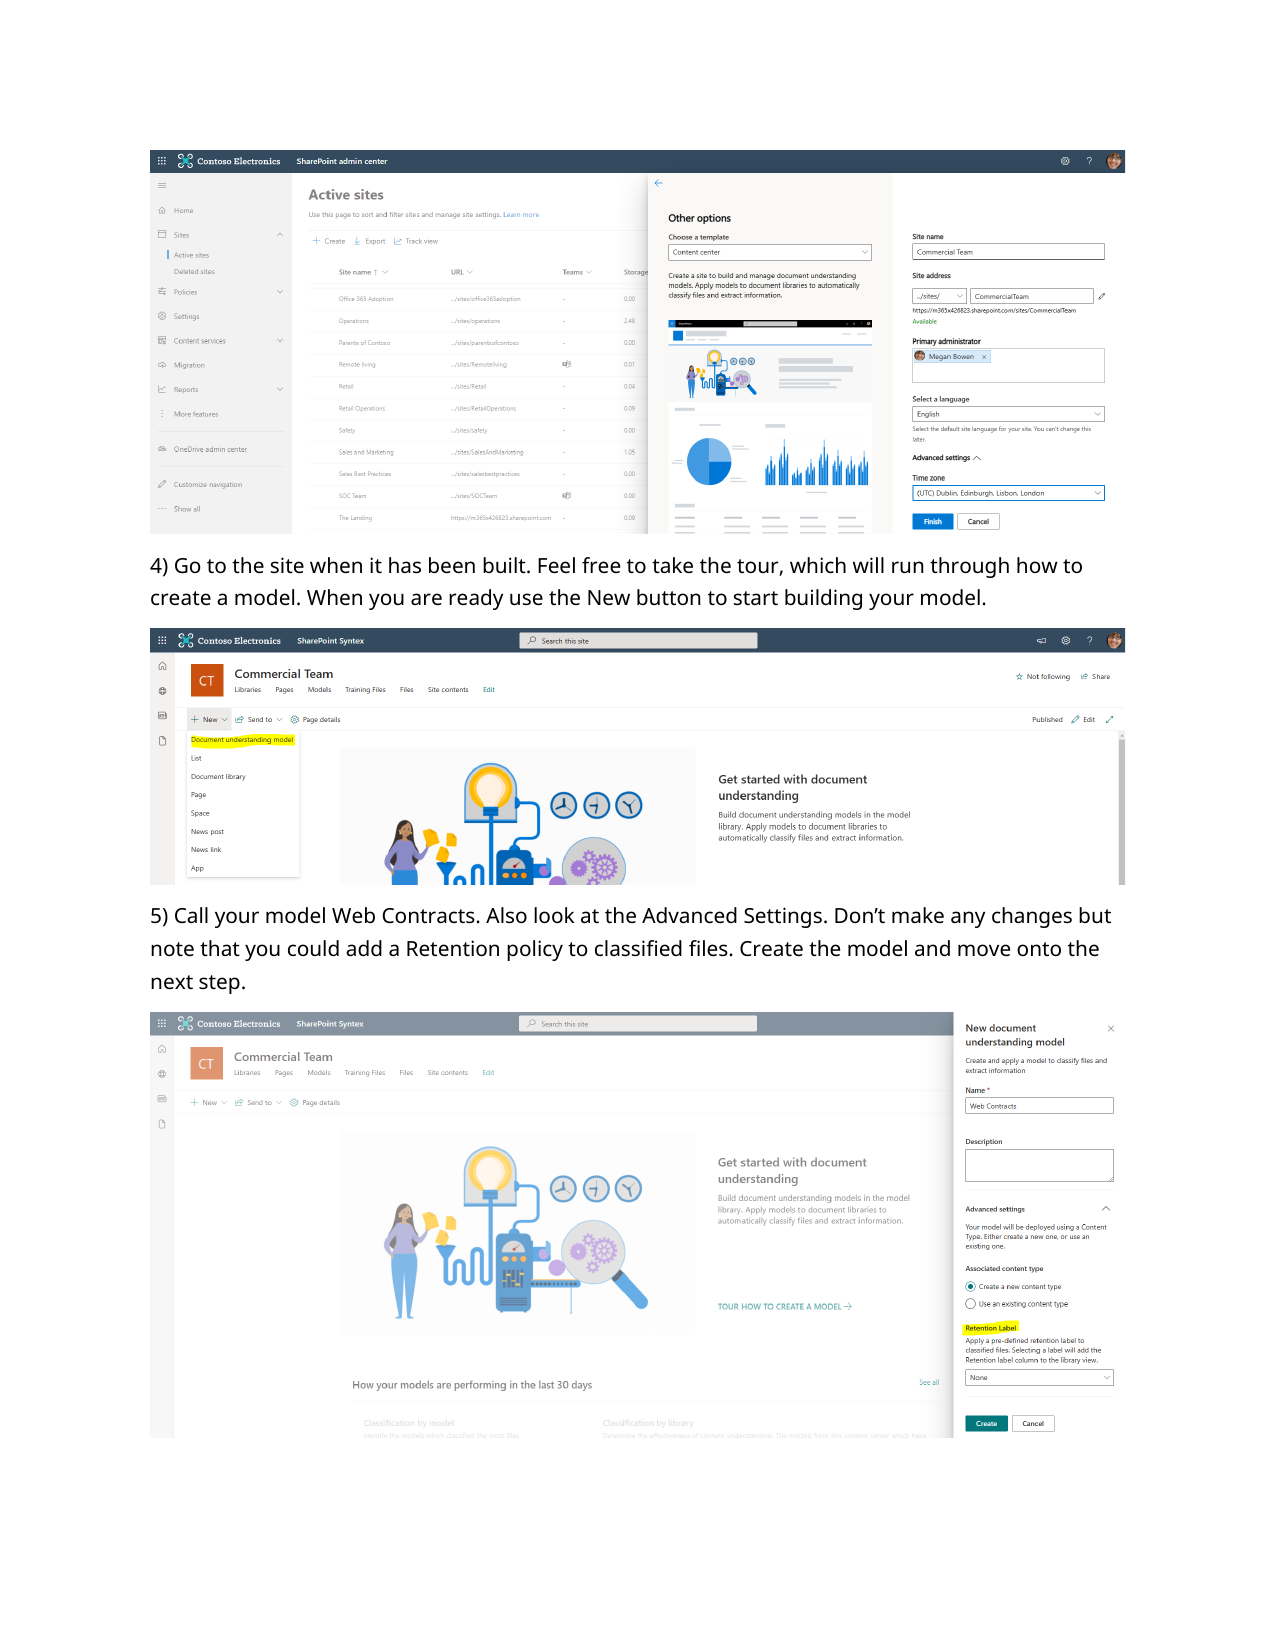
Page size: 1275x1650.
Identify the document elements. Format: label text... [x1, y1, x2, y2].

picture [150, 150, 1125, 534]
text 4) Go to the site when it has been built. Feel free to take the tour, which will run through how to create a model. When you are ready use the New button to start building your model. [150, 551, 1125, 612]
picture [150, 628, 1125, 885]
text 5) Call your model Web Contracts. Also look at the Advanced Settings. Don’t make any changes but note that you could add a Retention policy to classified files. Create the model and move onto the next step. [150, 902, 1125, 995]
picture [150, 1012, 1125, 1438]
